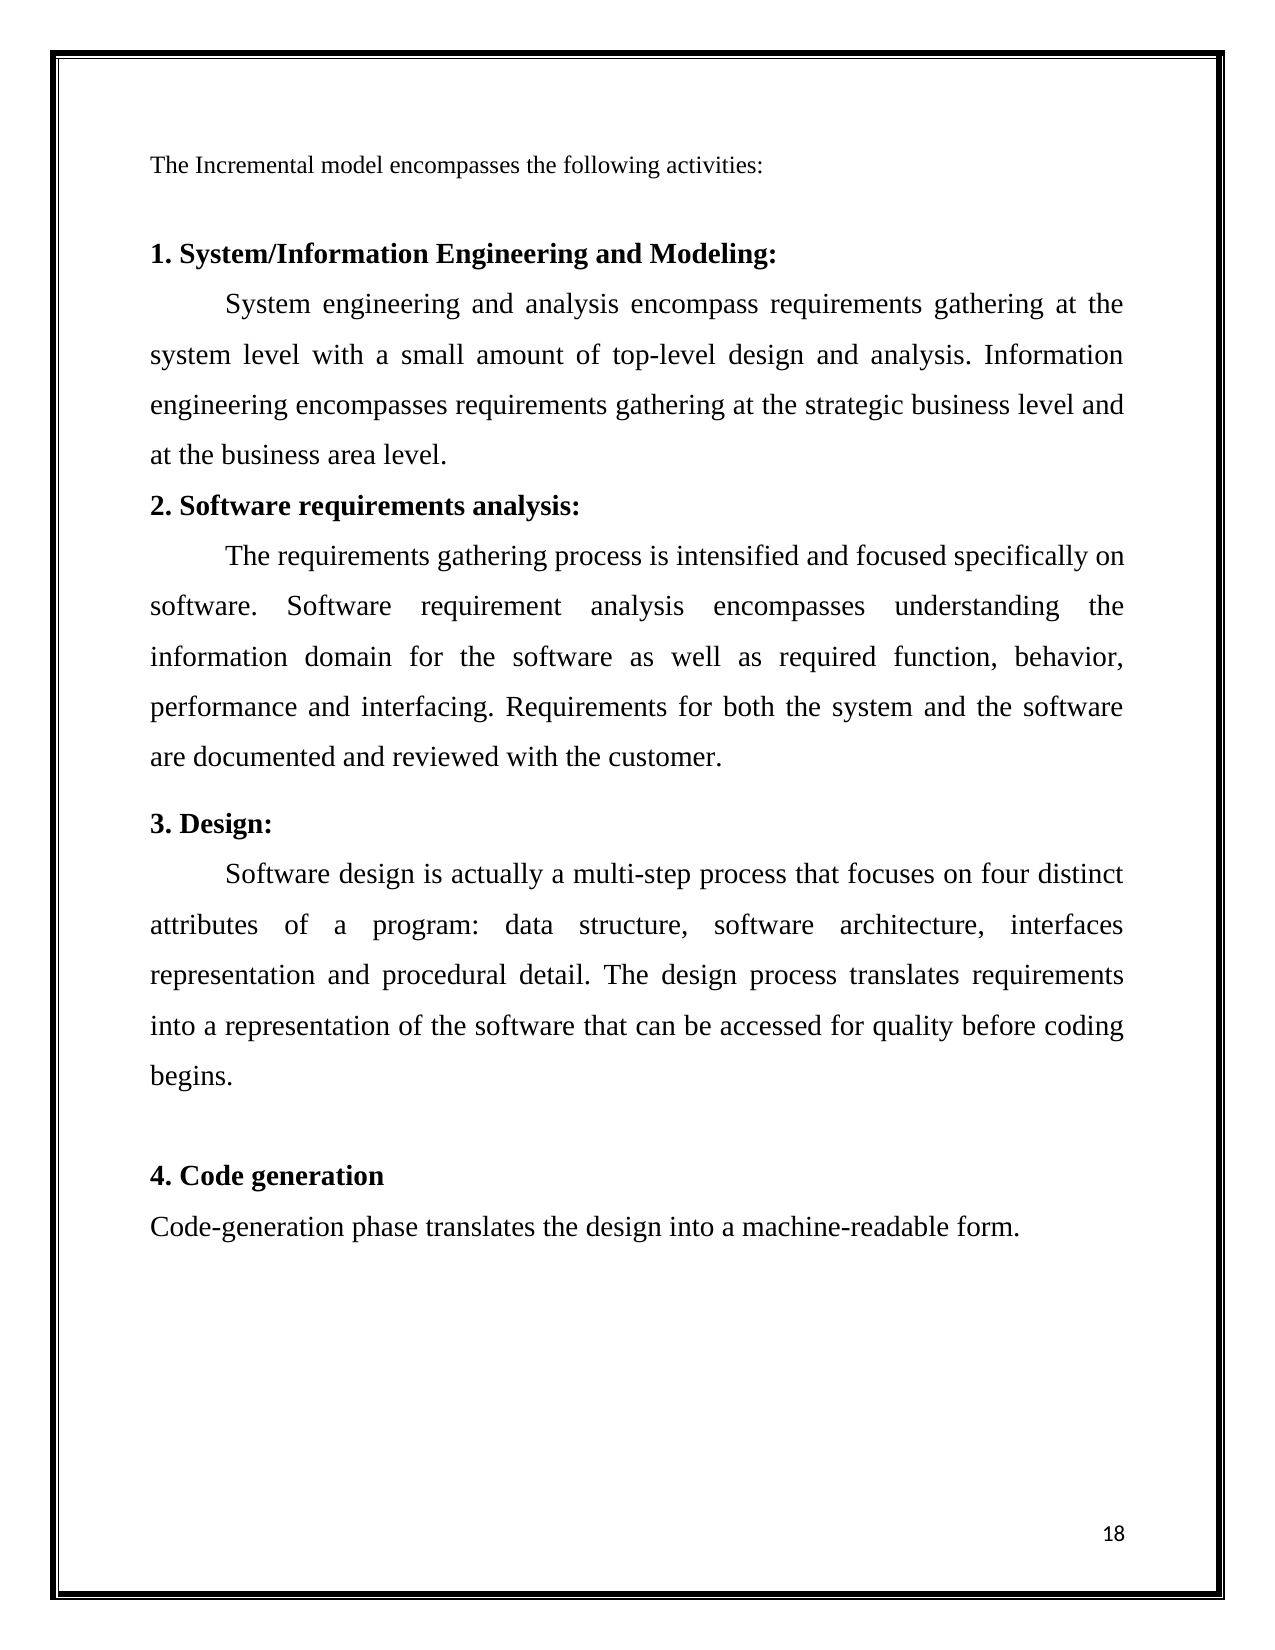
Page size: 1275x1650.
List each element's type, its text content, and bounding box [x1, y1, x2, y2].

text Code-generation phase translates the design into a machine-readable form. [150, 1209, 1125, 1242]
text 4. Code generation [150, 1158, 1125, 1192]
text 2. Software requirements analysis: [150, 488, 1125, 521]
text System engineering and analysis encompass requirements gathering at the system level with a small amount of top-level design and analysis. Information engineering encompasses requirements gathering at the strategic business level and at the business area level. [150, 287, 1125, 471]
text The Incremental model encompasses the following activities: [150, 150, 1125, 179]
text The requirements gathering process is intensified and focused specifically on software. Software requirement analysis encompasses understanding the information domain for the software as well as required function, behavior, performance and interfacing. Requirements for both the system and the software are documented and reviewed with the customer. [150, 538, 1125, 773]
text 3. Design: [150, 806, 1125, 840]
text 1. System/Information Engineering and Modeling: [150, 236, 1125, 270]
text Software design is actually a multi-step process that focuses on four distinct attributes of a program: data structure, software architecture, interfaces representation and procedural detail. The design process translates requirements into a representation of the software that can be accessed for quality before coding begins. [150, 857, 1125, 1091]
